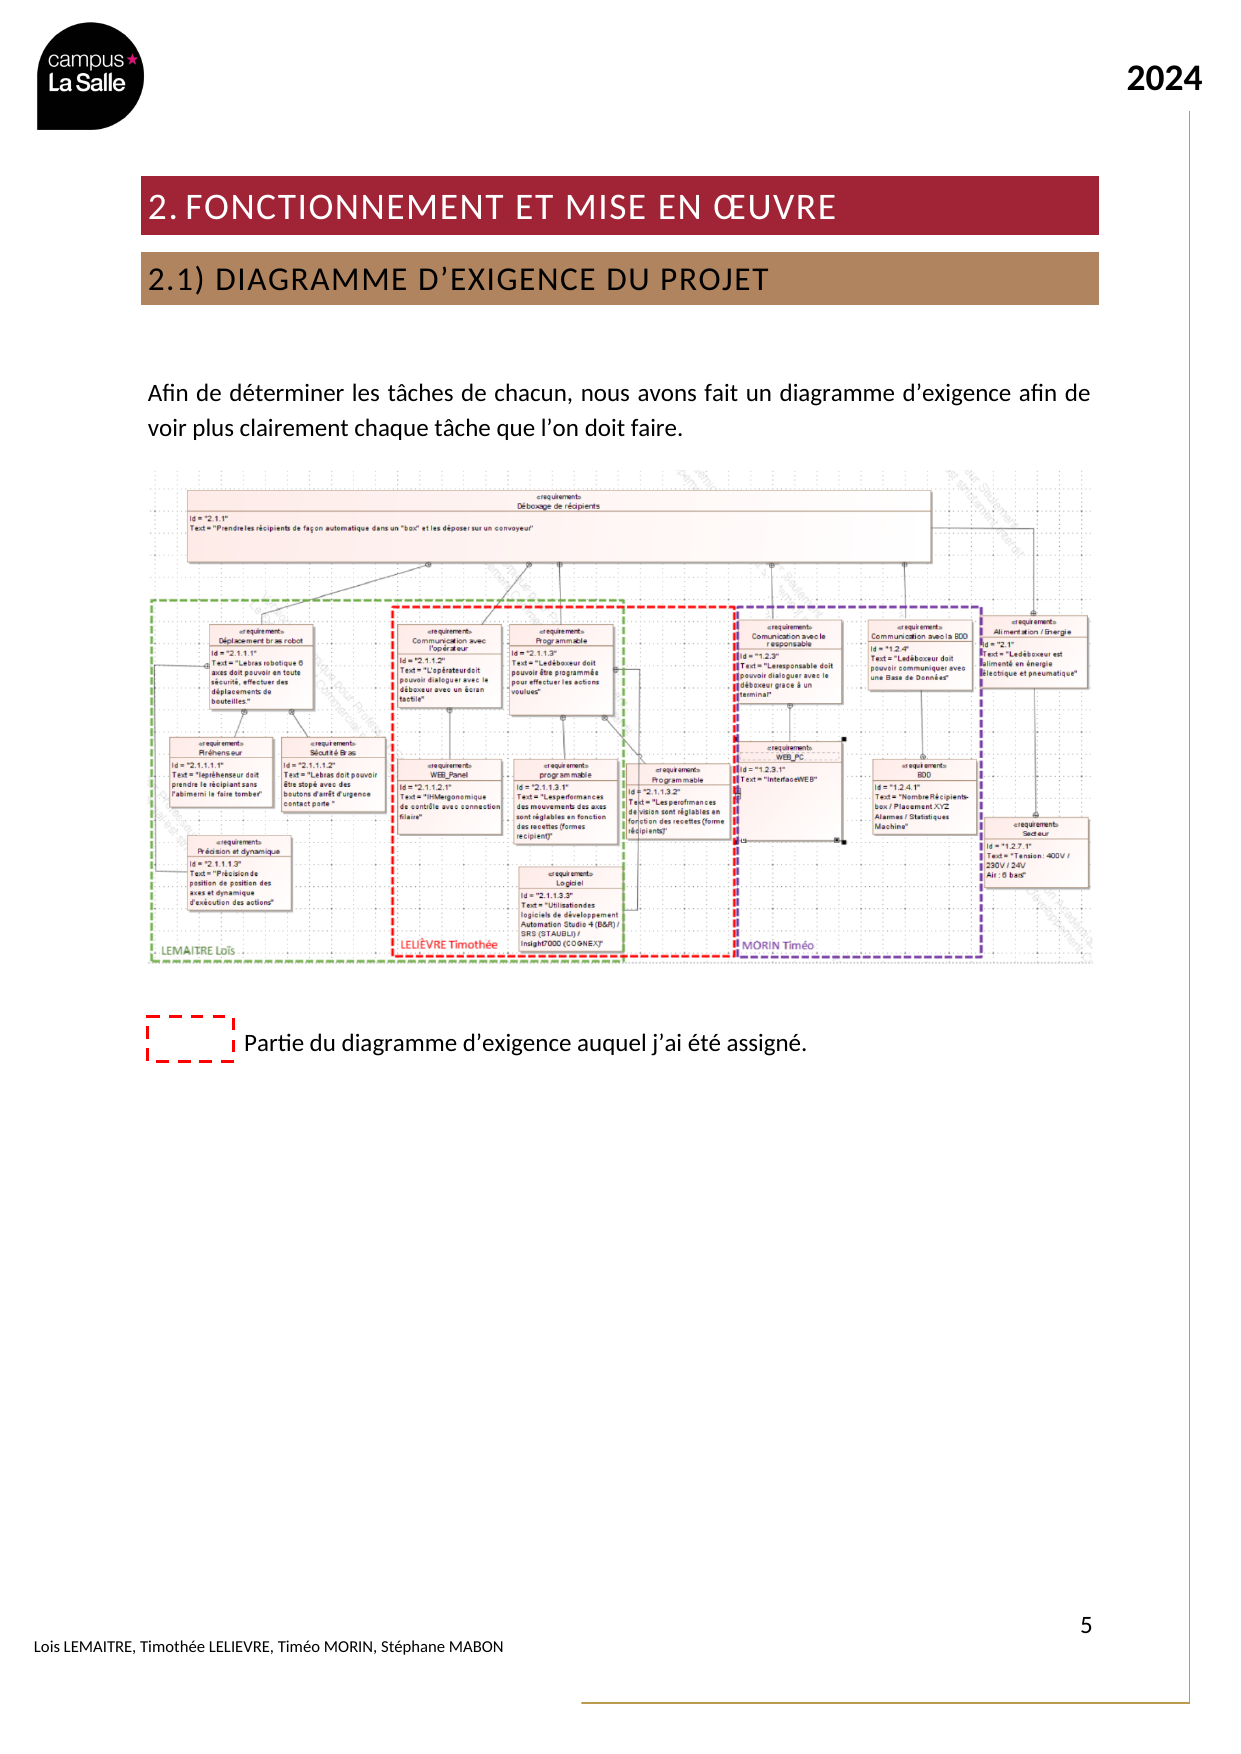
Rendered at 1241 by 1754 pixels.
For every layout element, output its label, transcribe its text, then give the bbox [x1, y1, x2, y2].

subtitle Fonctionnement et mise en œuvre [148, 183, 1093, 228]
text Afin de déterminer les tâches de chacun, nous avons fait un diagramme d’exigence afin de voir plus clairement chaque tâche que l’on doit faire. [148, 377, 1093, 443]
picture [31, 18, 149, 135]
text Partie du diagramme d’exigence auquel j’ai été assigné. [148, 1027, 1093, 1057]
picture [147, 470, 1093, 964]
subtitle 2.1) Diagramme d’exigence du projet [148, 258, 1093, 299]
